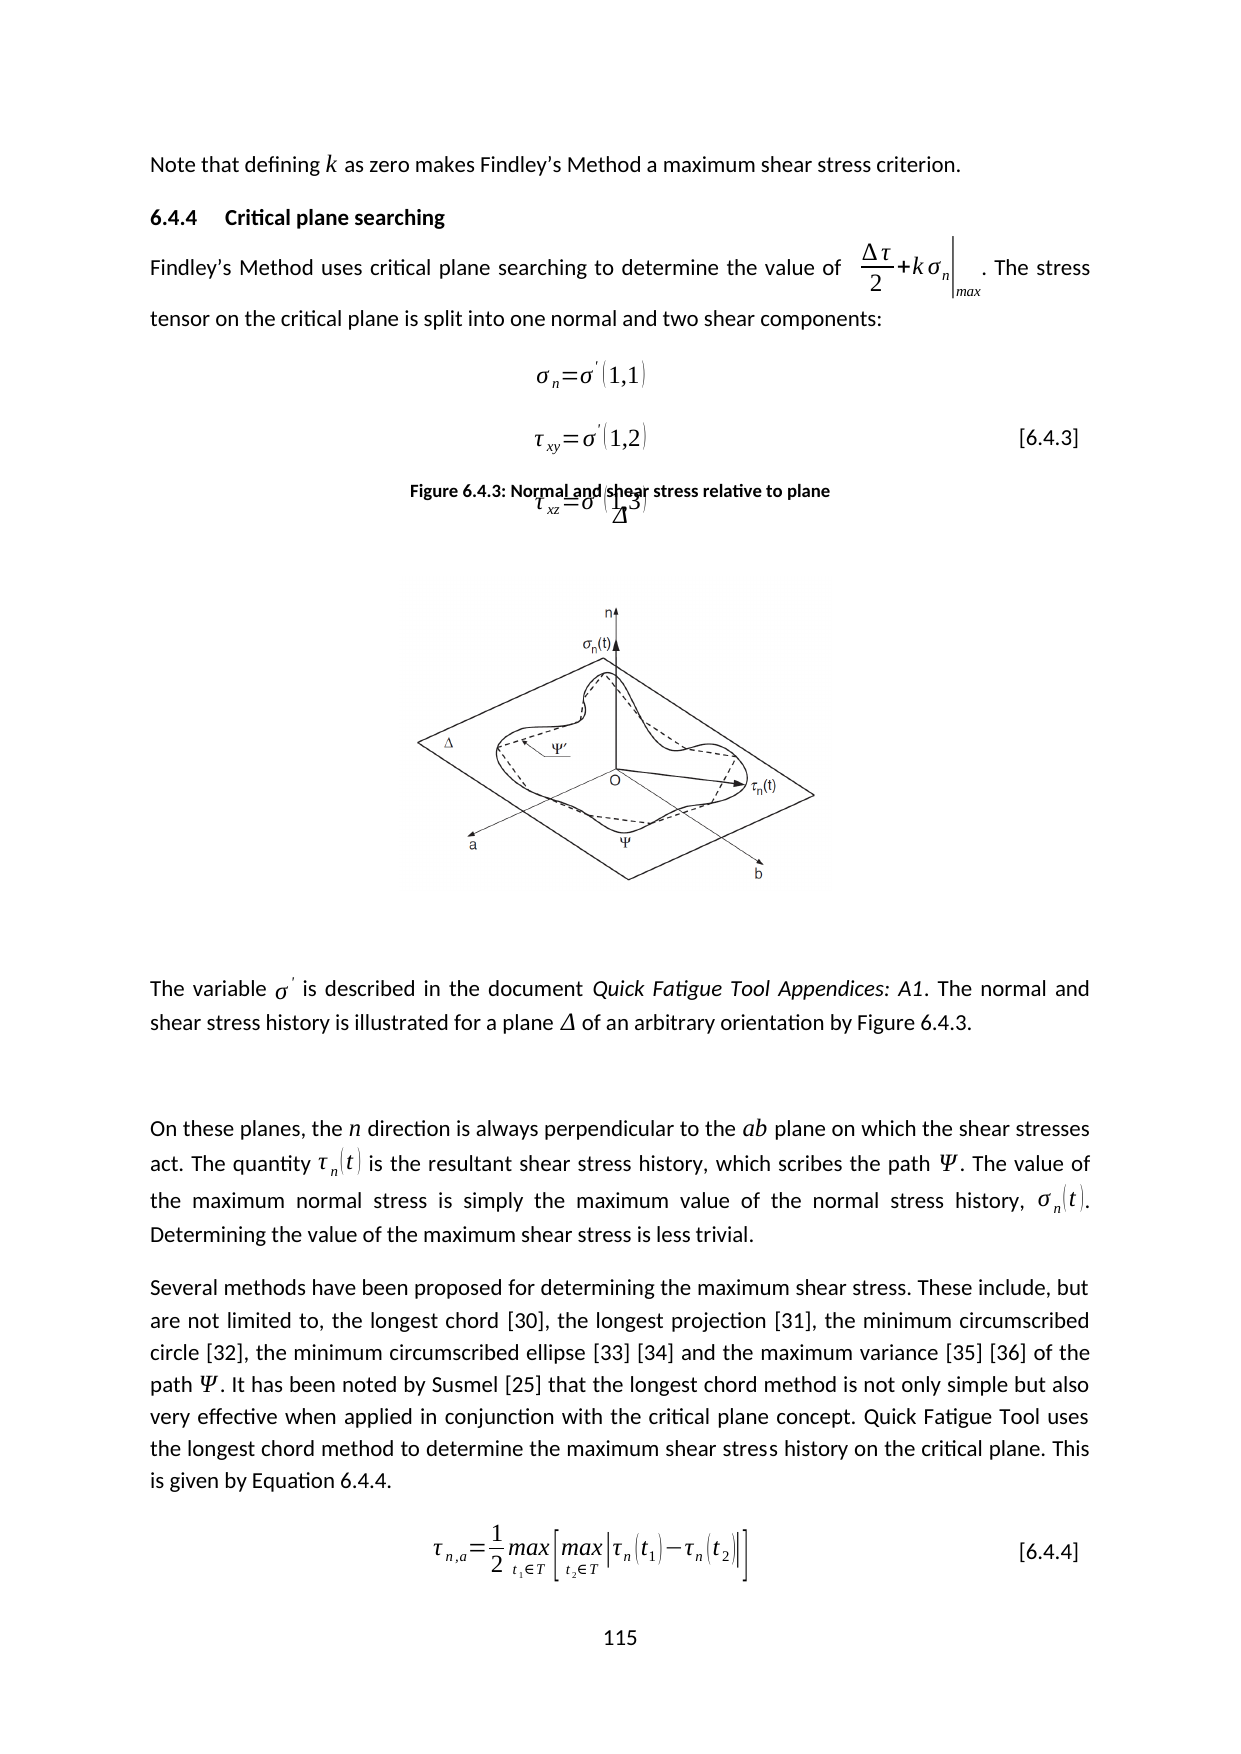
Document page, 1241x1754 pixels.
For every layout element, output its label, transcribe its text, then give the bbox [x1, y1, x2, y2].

text On these planes, the direction is always perpendicular to the plane on which the shear stresses act. The quantity is the resultant shear stress history, which scribes the path . The value of the maximum normal stress is simply the maximum value of the normal stress history, . Determining the value of the maximum shear stress is less trivial. [150, 1114, 1090, 1248]
text Several methods have been proposed for determining the maximum shear stress. These include, but are not limited to, the longest chord , the longest projection, the minimum circumscribed circle, the minimum circumscribed ellipse and the maximum variance of the path . It has been noted by Susmel that the longest chord method is not only simple but also very effective when applied in conjunction with the critical plane concept. Quick Fatigue Tool uses the longest chord method to determine the maximum shear stress history on the critical plane. This is given by Equation 6.4.4. [150, 1273, 1090, 1495]
subtitle 6.4.4 Critical plane searching [150, 203, 1090, 231]
picture [399, 576, 832, 891]
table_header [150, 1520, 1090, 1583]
text Findley’s Method uses critical plane searching to determine the value of . The stress tensor on the critical plane is split into one normal and two shear components: [150, 235, 1090, 332]
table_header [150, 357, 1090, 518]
text Note that defining as zero makes Findley’s Method a maximum shear stress criterion. [150, 150, 1090, 178]
